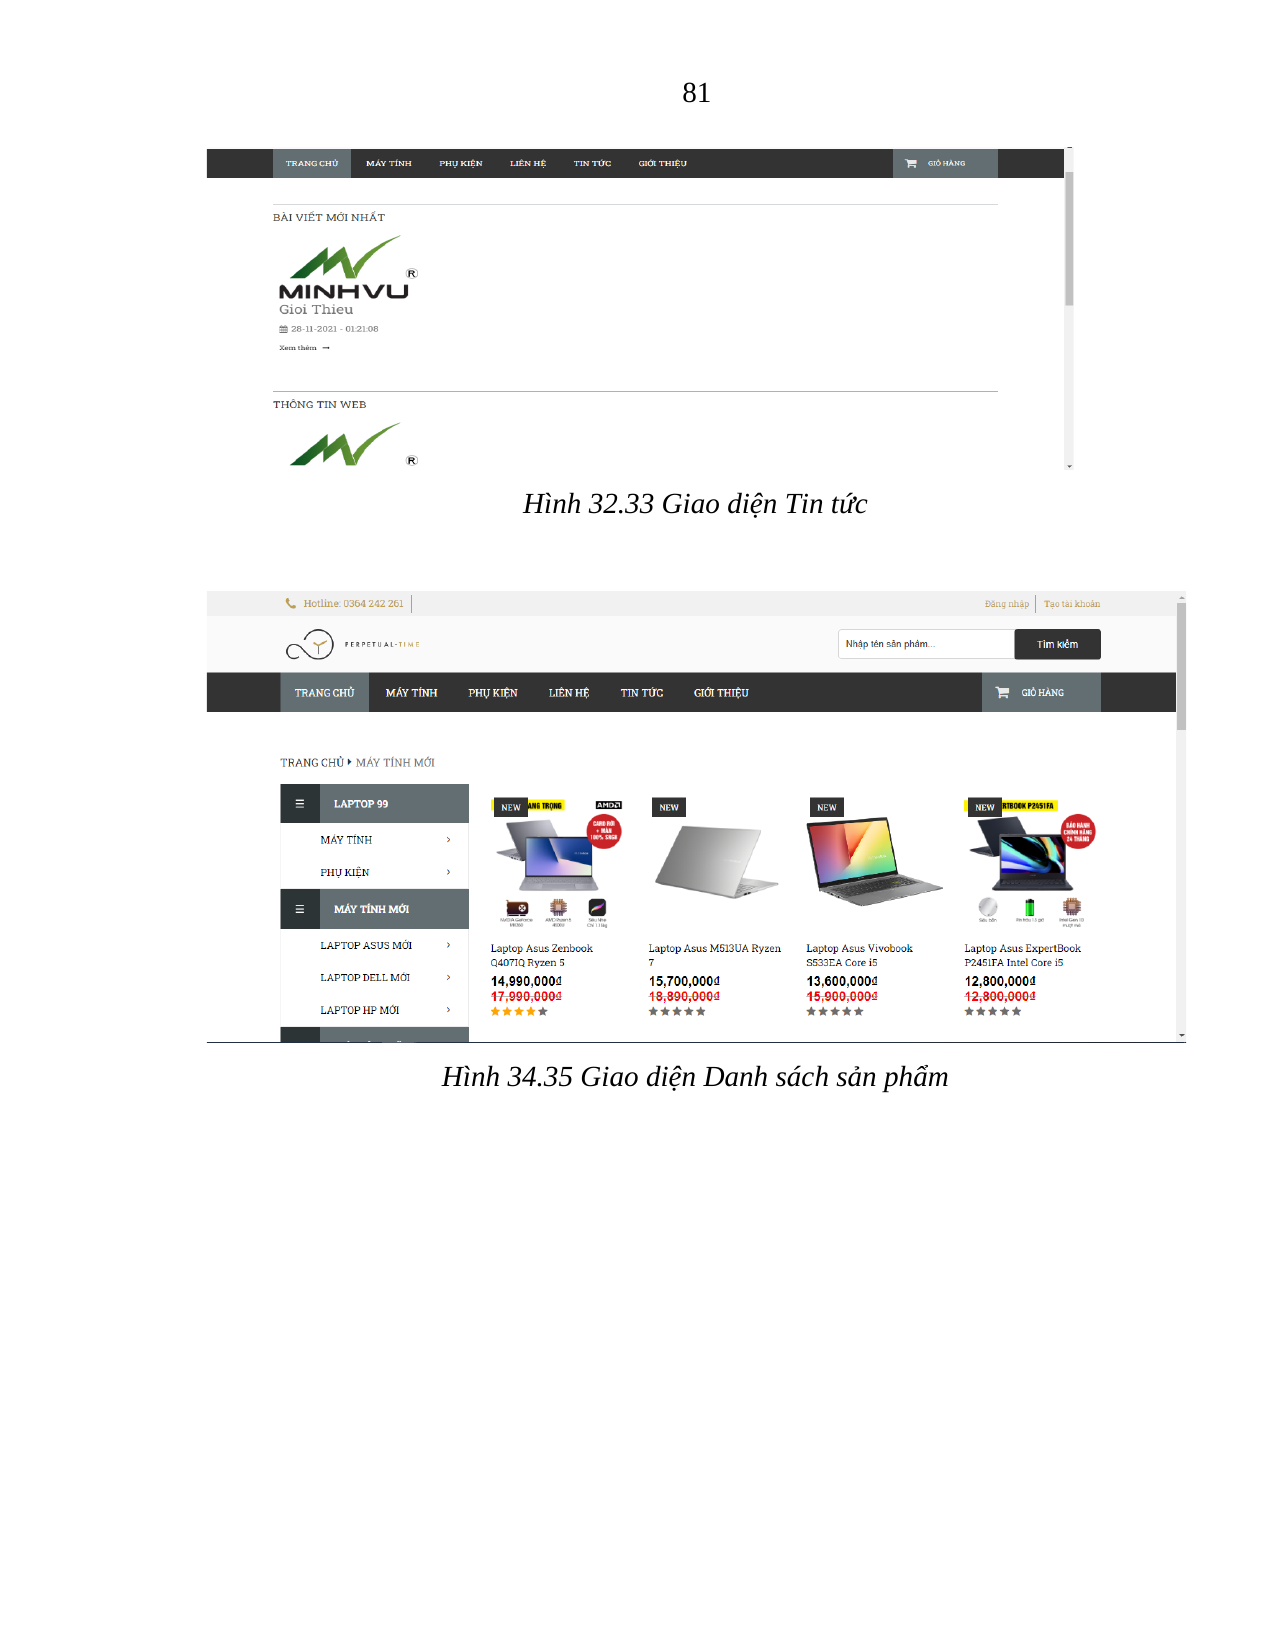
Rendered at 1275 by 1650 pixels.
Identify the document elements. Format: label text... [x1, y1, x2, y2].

picture [206, 591, 1187, 1043]
picture [206, 147, 1074, 470]
